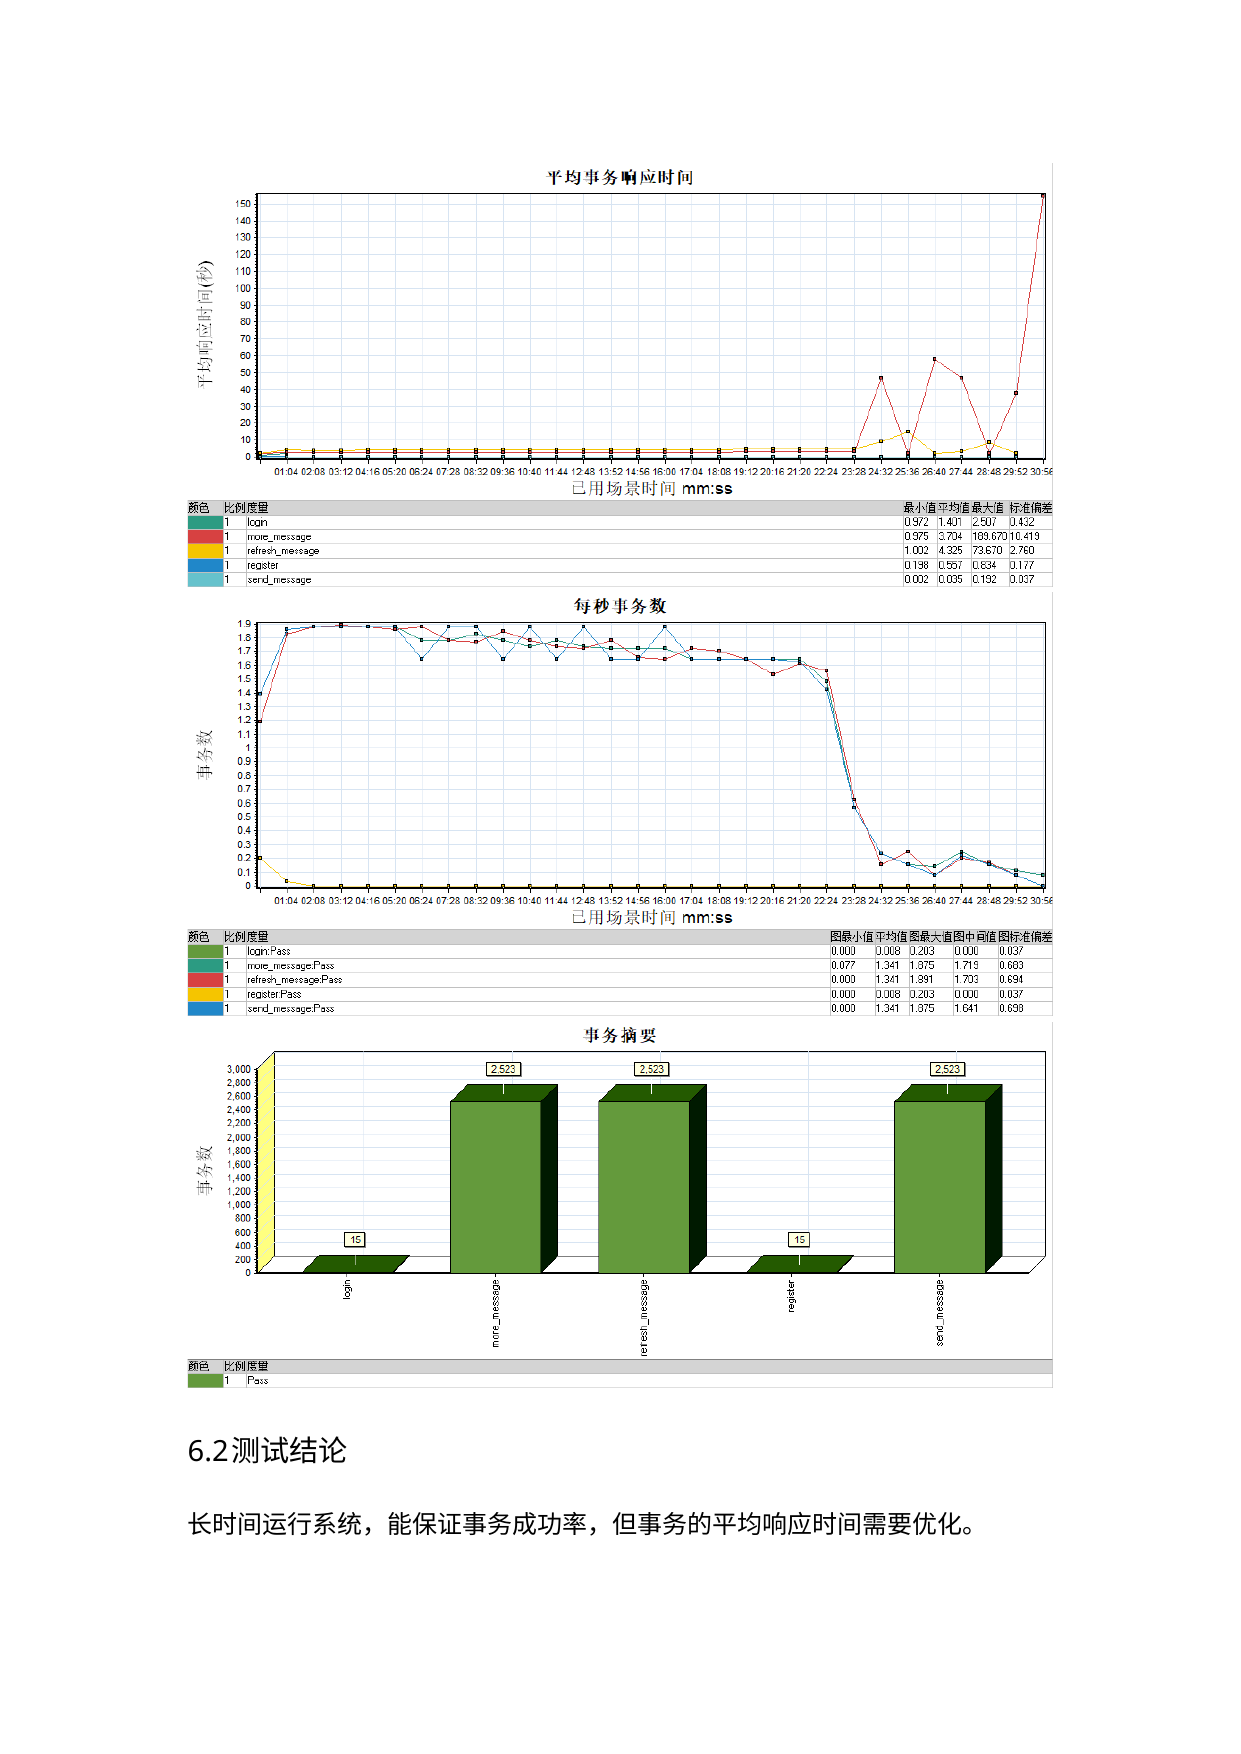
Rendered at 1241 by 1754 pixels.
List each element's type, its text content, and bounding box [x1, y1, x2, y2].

subtitle 测试结论 [187, 1428, 1053, 1470]
text 长时间运行系统，能保证事务成功率，但事务的平均响应时间需要优化。 [187, 1504, 1053, 1541]
picture [187, 592, 1053, 1016]
picture [187, 1022, 1053, 1388]
picture [187, 163, 1053, 587]
